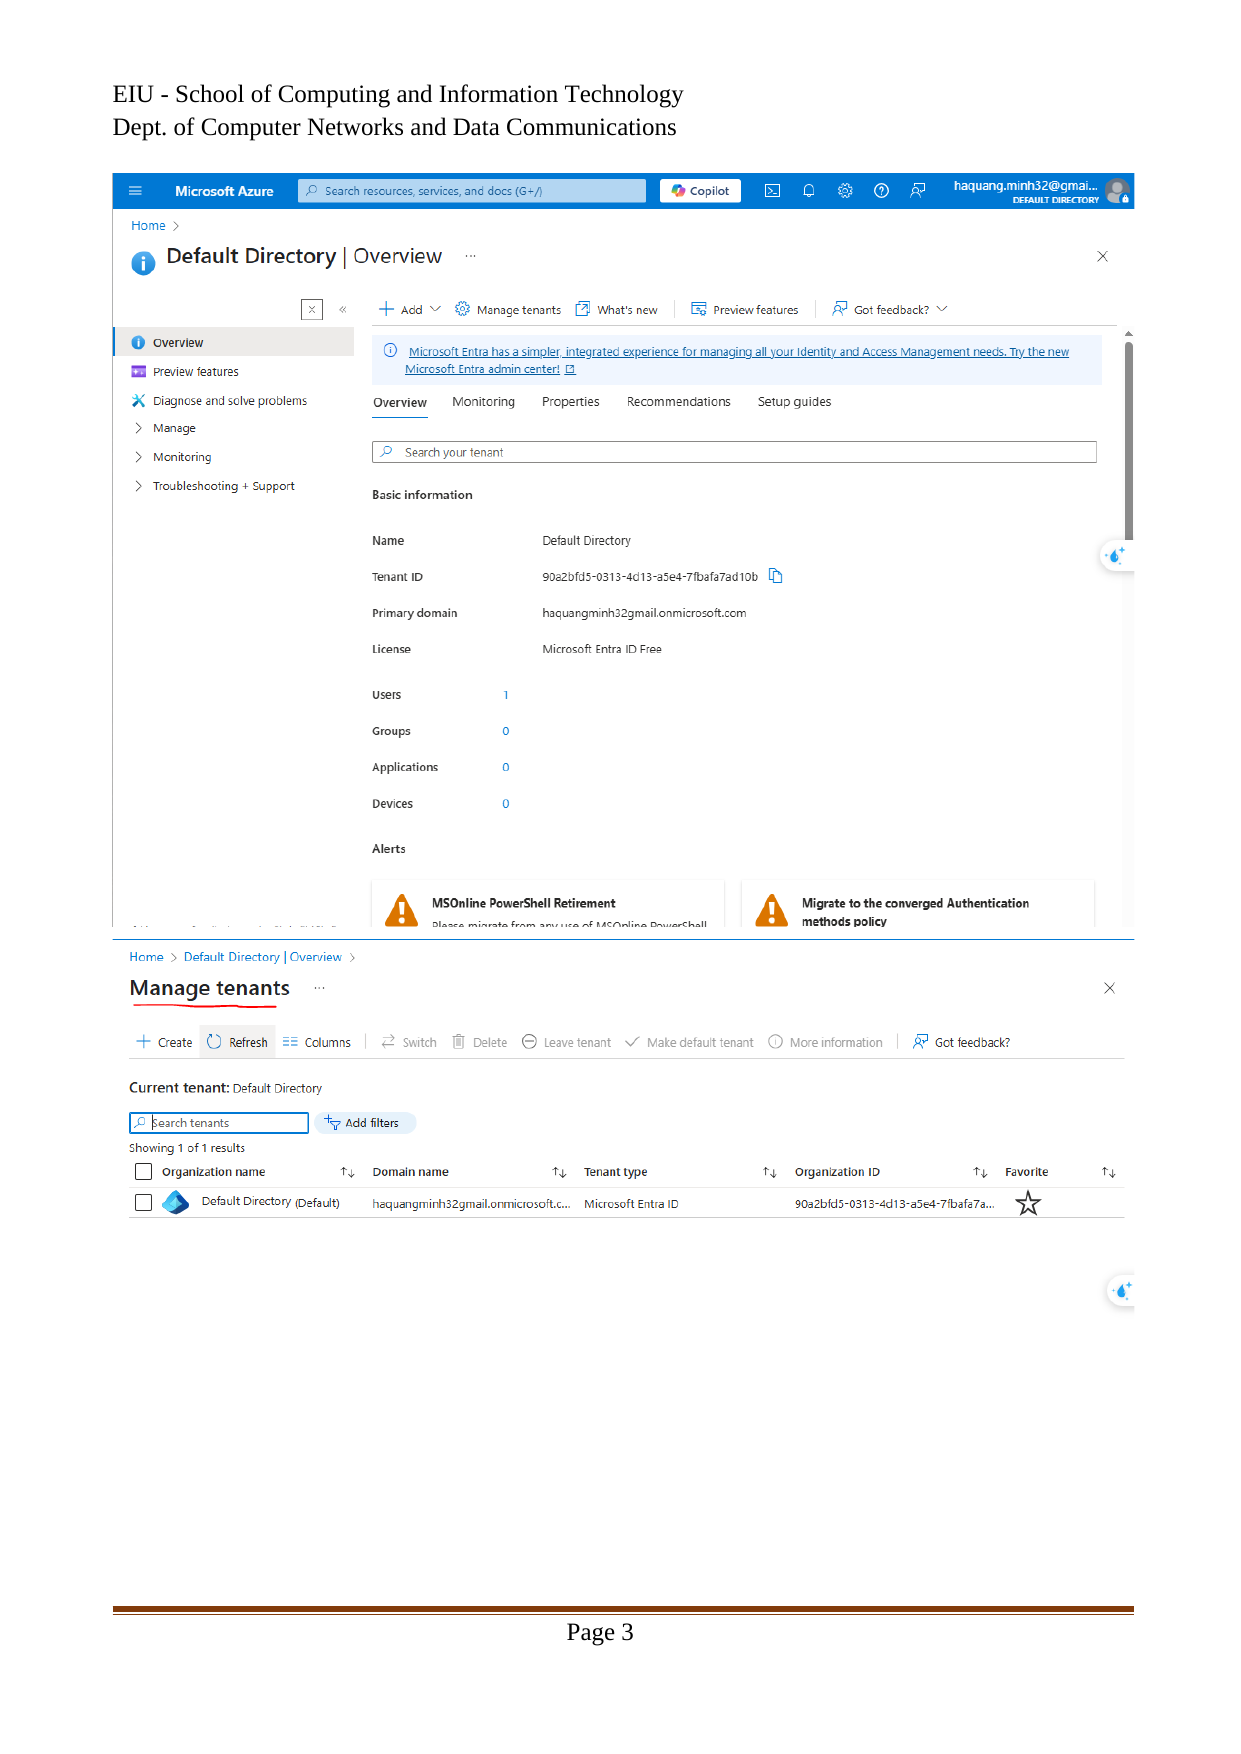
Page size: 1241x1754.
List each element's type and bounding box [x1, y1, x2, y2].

picture [112, 939, 1135, 1357]
picture [112, 173, 1135, 927]
